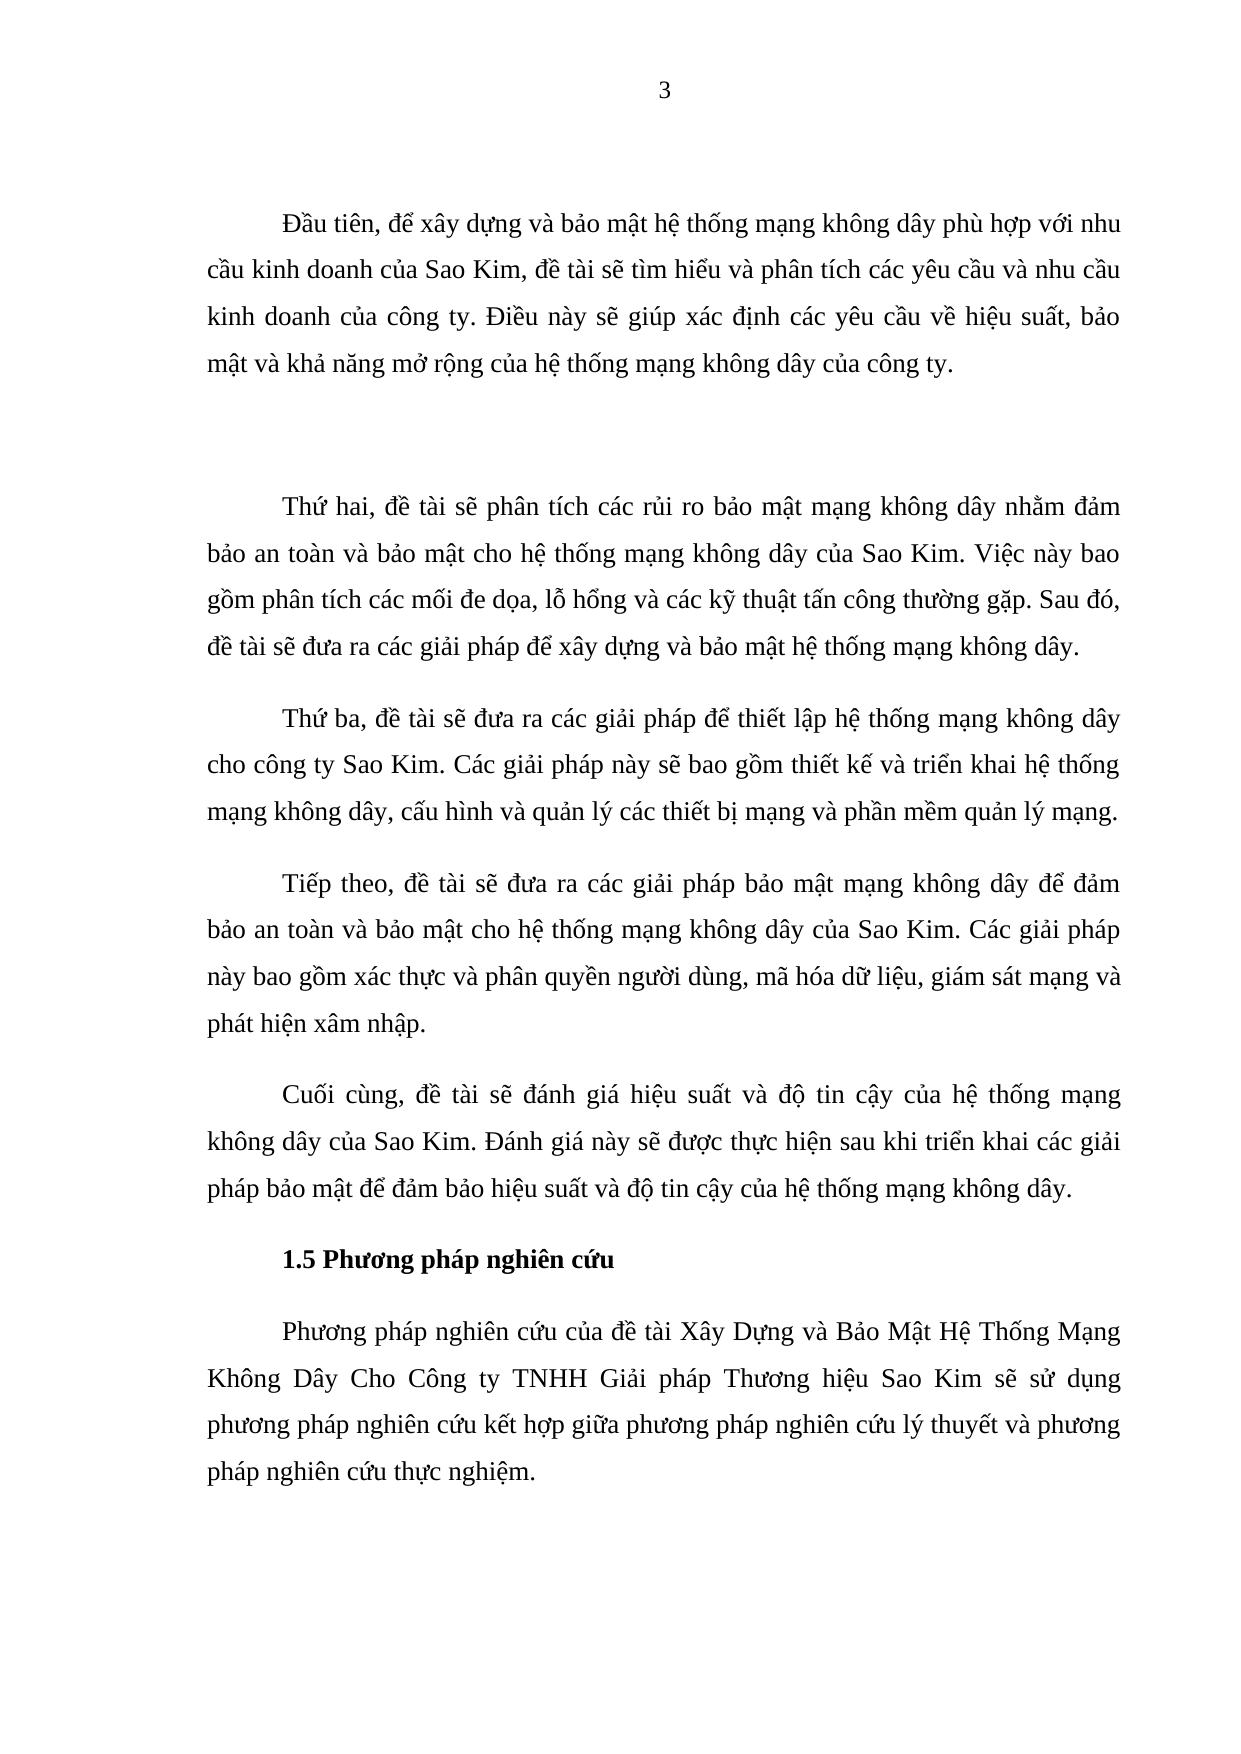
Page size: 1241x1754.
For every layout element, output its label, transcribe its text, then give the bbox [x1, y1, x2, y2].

text Thứ ba, đề tài sẽ đưa ra các giải pháp để thiết lập hệ thống mạng không dây cho công ty Sao Kim. Các giải pháp này sẽ bao gồm thiết kế và triển khai hệ thống mạng không dây, cấu hình và quản lý các thiết bị mạng và phần mềm quản lý mạng. [207, 702, 1122, 826]
text Cuối cùng, đề tài sẽ đánh giá hiệu suất và độ tin cậy của hệ thống mạng không dây của Sao Kim. Đánh giá này sẽ được thực hiện sau khi triển khai các giải pháp bảo mật để đảm bảo hiệu suất và độ tin cậy của hệ thống mạng không dây. [207, 1078, 1122, 1203]
text 1.5 Phương pháp nghiên cứu [282, 1243, 1122, 1274]
text Tiếp theo, đề tài sẽ đưa ra các giải pháp bảo mật mạng không dây để đảm bảo an toàn và bảo mật cho hệ thống mạng không dây của Sao Kim. Các giải pháp này bao gồm xác thực và phân quyền người dùng, mã hóa dữ liệu, giám sát mạng và phát hiện xâm nhập. [207, 867, 1122, 1038]
text Đầu tiên, để xây dựng và bảo mật hệ thống mạng không dây phù hợp với nhu cầu kinh doanh của Sao Kim, đề tài sẽ tìm hiểu và phân tích các yêu cầu và nhu cầu kinh doanh của công ty. Điều này sẽ giúp xác định các yêu cầu về hiệu suất, bảo mật và khả năng mở rộng của hệ thống mạng không dây của công ty. [207, 207, 1122, 378]
text Thứ hai, đề tài sẽ phân tích các rủi ro bảo mật mạng không dây nhằm đảm bảo an toàn và bảo mật cho hệ thống mạng không dây của Sao Kim. Việc này bao gồm phân tích các mối đe dọa, lỗ hổng và các kỹ thuật tấn công thường gặp. Sau đó, đề tài sẽ đưa ra các giải pháp để xây dựng và bảo mật hệ thống mạng không dây. [207, 490, 1122, 661]
text Phương pháp nghiên cứu của đề tài Xây Dựng và Bảo Mật Hệ Thống Mạng Không Dây Cho Công ty TNHH Giải pháp Thương hiệu Sao Kim sẽ sử dụng phương pháp nghiên cứu kết hợp giữa phương pháp nghiên cứu lý thuyết và phương pháp nghiên cứu thực nghiệm. [207, 1315, 1122, 1486]
